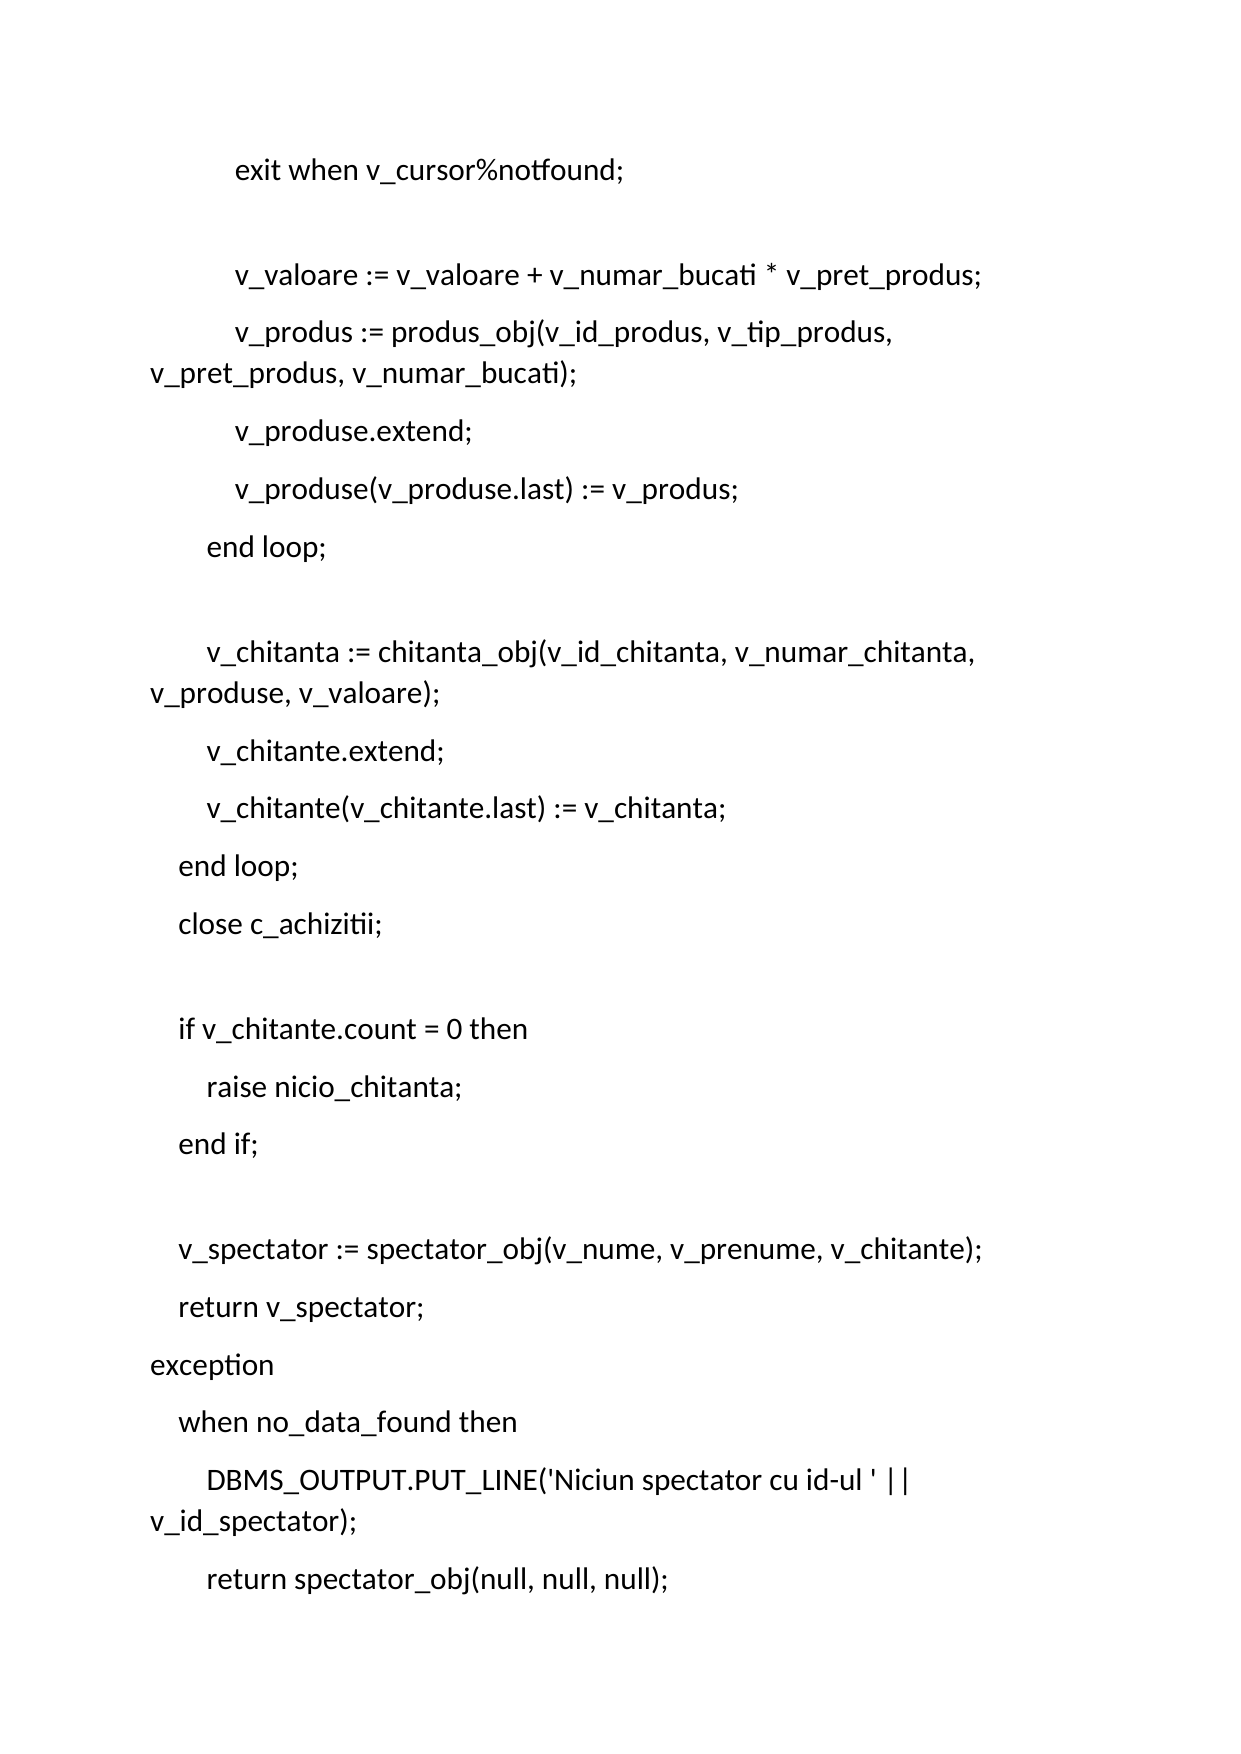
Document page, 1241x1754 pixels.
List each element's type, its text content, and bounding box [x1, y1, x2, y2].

text DBMS_OUTPUT.PUT_LINE('Niciun spectator cu id-ul ' || v_id_spectator); [150, 1460, 1090, 1540]
text return v_spectator; [150, 1287, 1090, 1325]
text if v_chitante.count = 0 then [150, 1009, 1090, 1047]
text end if; [150, 1124, 1090, 1163]
text v_chitante.extend; [150, 731, 1090, 769]
text v_chitante(v_chitante.last) := v_chitanta; [150, 788, 1090, 827]
text v_valoare := v_valoare + v_numar_bucati * v_pret_produs; [150, 255, 1090, 293]
text v_spectator := spectator_obj(v_nume, v_prenume, v_chitante); [150, 1229, 1090, 1267]
text when no_data_found then [150, 1403, 1090, 1441]
text end loop; [150, 527, 1090, 565]
text v_produse(v_produse.last) := v_produs; [150, 469, 1090, 507]
text return spectator_obj(null, null, null); [150, 1559, 1090, 1597]
text v_chitanta := chitanta_obj(v_id_chitanta, v_numar_chitanta, v_produse, v_valoare); [150, 632, 1090, 711]
text raise nicio_chitanta; [150, 1067, 1090, 1105]
text v_produse.extend; [150, 411, 1090, 449]
text exit when v_cursor%notfound; [150, 150, 1090, 188]
text close c_achizitii; [150, 904, 1090, 942]
text v_produs := produs_obj(v_id_produs, v_tip_produs, v_pret_produs, v_numar_bucati); [150, 312, 1090, 392]
text end loop; [150, 846, 1090, 884]
text exception [150, 1345, 1090, 1383]
